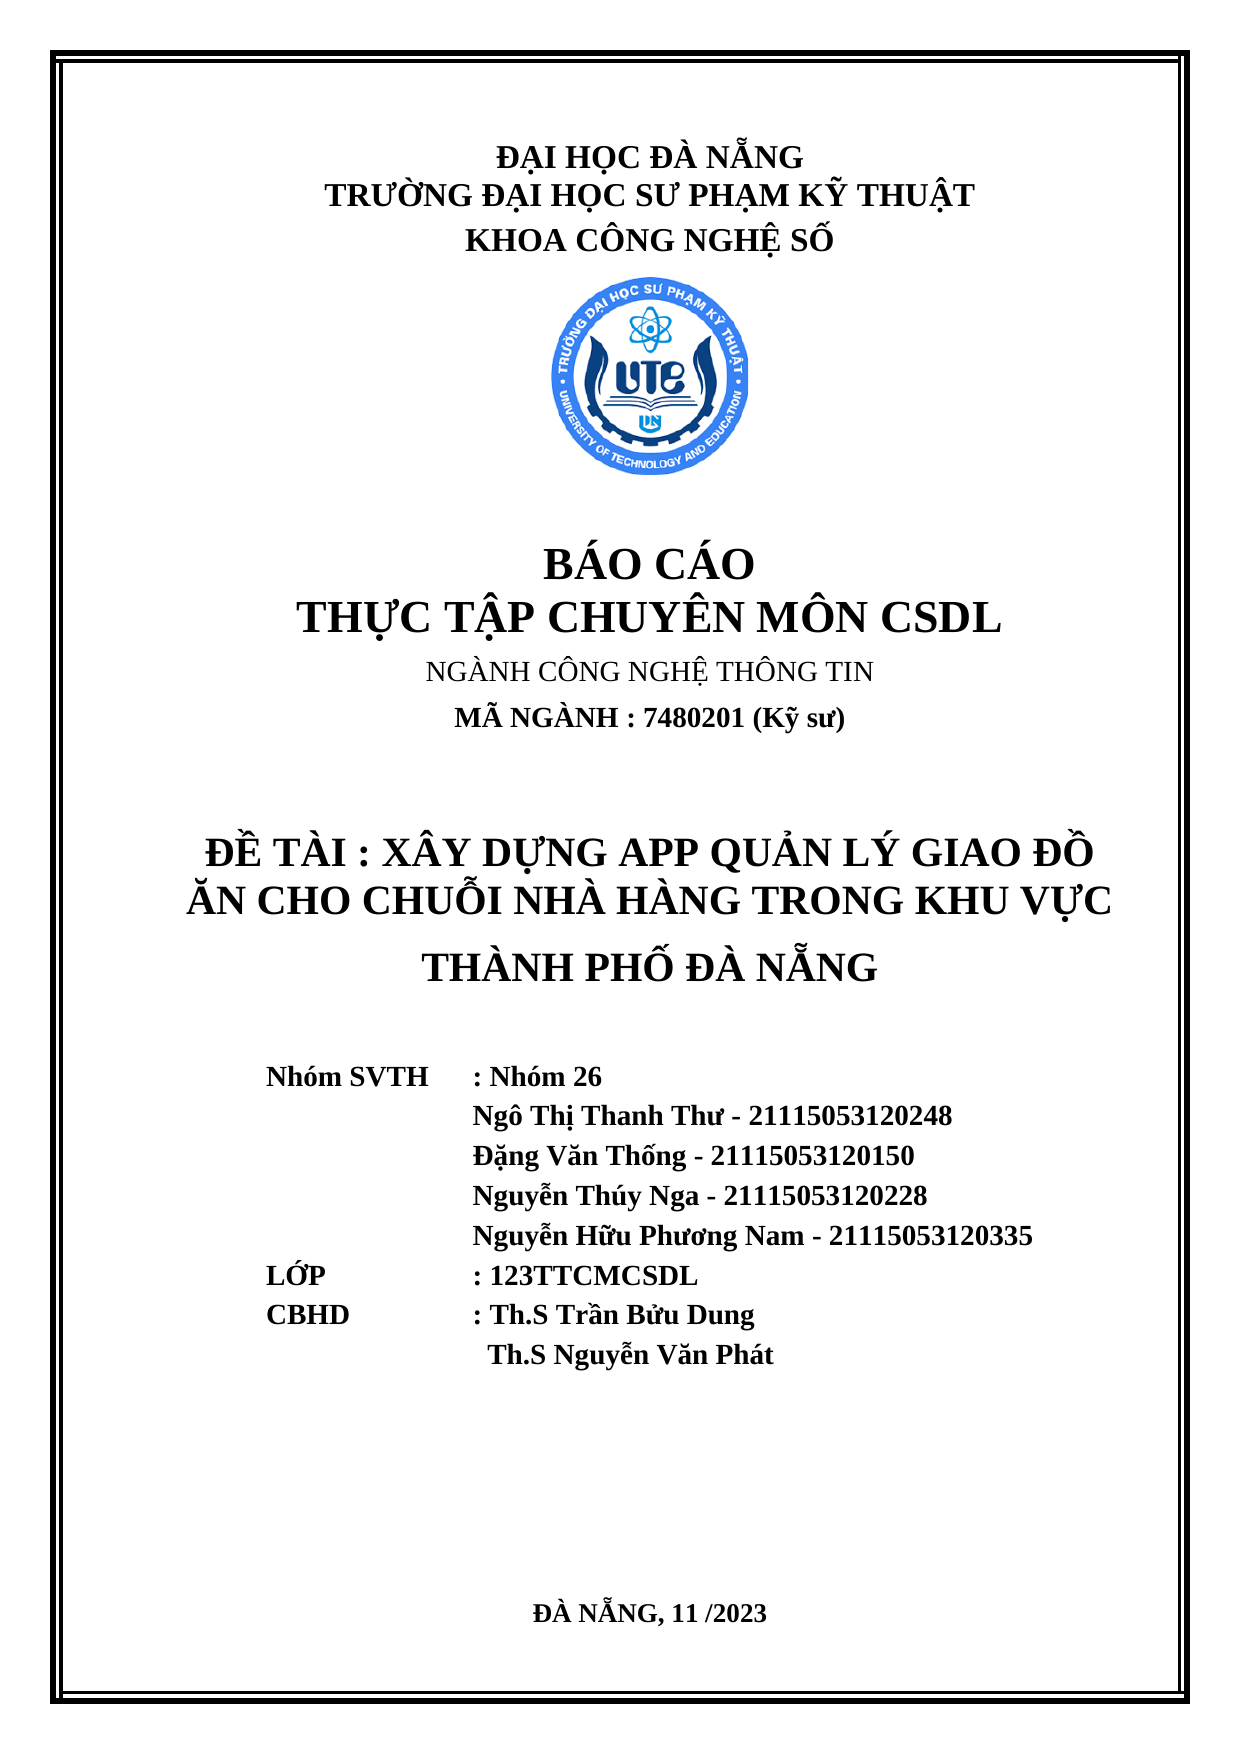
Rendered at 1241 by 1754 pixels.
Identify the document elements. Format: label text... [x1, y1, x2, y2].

text Ngô Thị Thanh Thư - 21115053120248 [177, 1098, 1122, 1132]
text Nguyễn Thúy Nga - 21115053120228 [177, 1178, 1122, 1212]
text ĐẠI HỌC ĐÀ NẴNG [177, 137, 1122, 176]
text TRƯỜNG ĐẠI HỌC SƯ PHẠM KỸ THUẬT [177, 176, 1122, 214]
text Nhóm SVTH : Nhóm 26 [177, 1059, 1122, 1092]
text MÃ NGÀNH : 7480201 (Kỹ sư) [177, 701, 1122, 734]
text BÁO CÁO [177, 537, 1122, 589]
text KHOA CÔNG NGHỆ SỐ [177, 220, 1122, 258]
picture [551, 277, 749, 475]
text Th.S Nguyễn Văn Phát [177, 1337, 1122, 1371]
text CBHD : Th.S Trần Bửu Dung [177, 1297, 1122, 1331]
text THỰC TẬP CHUYÊN MÔN CSDL [177, 589, 1122, 642]
text ĐÀ NẴNG, 11 /2023 [177, 1597, 1122, 1628]
text LỚP : 123TTCMCSDL [177, 1258, 1122, 1291]
text ĐỀ TÀI : XÂY DỰNG APP QUẢN LÝ GIAO ĐỒ ĂN CHO CHUỖI NHÀ HÀNG TRONG KHU VỰC [177, 828, 1122, 923]
text Nguyễn Hữu Phương Nam - 21115053120335 [177, 1218, 1122, 1251]
text Đặng Văn Thống - 21115053120150 [177, 1138, 1122, 1172]
text THÀNH PHỐ ĐÀ NẴNG [177, 942, 1122, 990]
text NGÀNH CÔNG NGHỆ THÔNG TIN [177, 654, 1122, 688]
